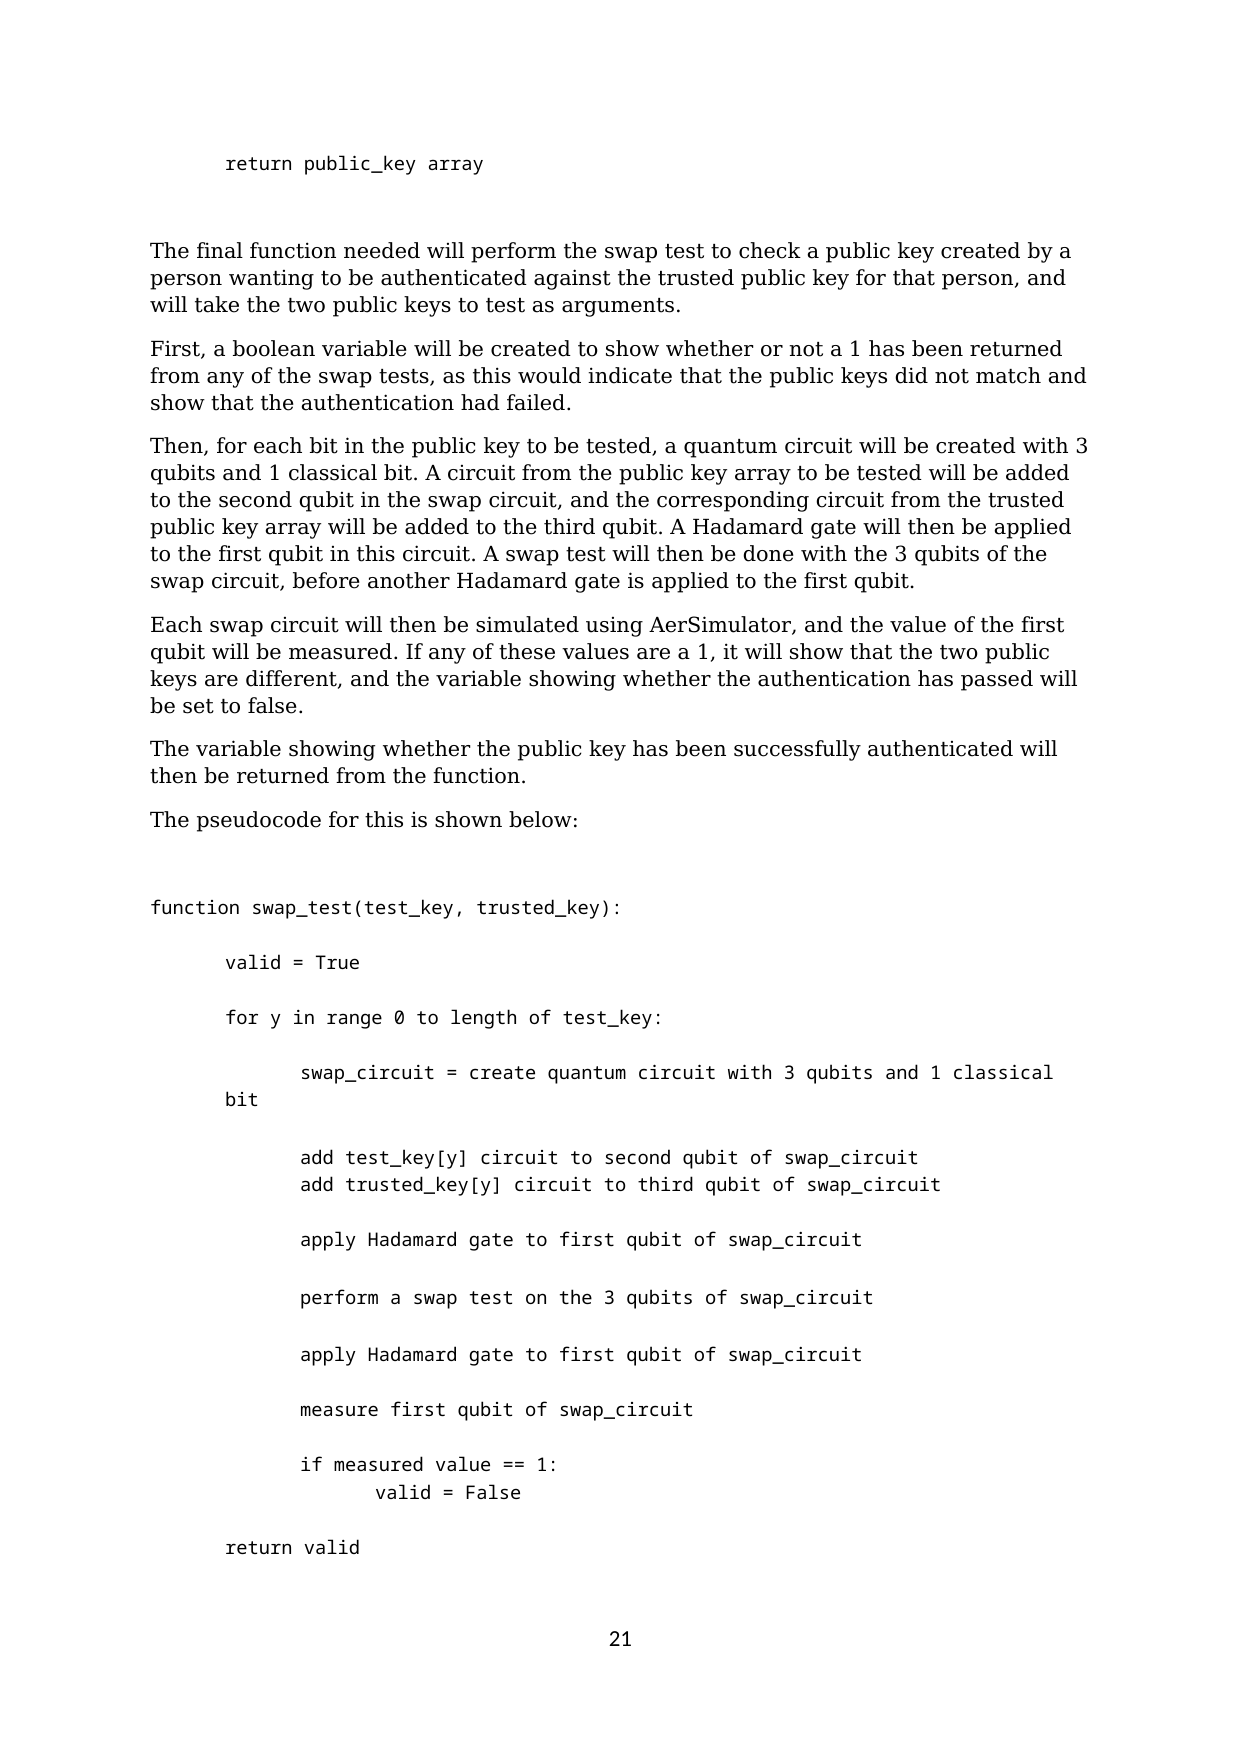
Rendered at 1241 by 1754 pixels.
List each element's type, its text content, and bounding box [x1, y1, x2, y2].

text The variable showing whether the public key has been successfully authenticated will then be returned from the function. [150, 736, 1090, 788]
text valid = False [150, 1479, 1090, 1504]
text for y in range 0 to length of test_key: [150, 1004, 1090, 1029]
text The pseudocode for this is shown below: [150, 807, 1090, 832]
text add test_key[y] circuit to second qubit of swap_circuit [225, 1144, 1090, 1169]
text swap_circuit = create quantum circuit with 3 qubits and 1 classical bit [225, 1059, 1090, 1112]
text return valid [150, 1534, 1090, 1559]
text add trusted_key[y] circuit to third qubit of swap_circuit [150, 1172, 1090, 1197]
text The final function needed will perform the swap test to check a public key created by a person wanting to be authenticated against the trusted public key for that person, and will take the two public keys to test as arguments. [150, 238, 1090, 317]
text apply Hadamard gate to first qubit of swap_circuit [150, 1227, 1090, 1252]
text Then, for each bit in the public key to be tested, a quantum circuit will be created with 3 qubits and 1 classical bit. A circuit from the public key array to be tested will be added to the second qubit in the swap circuit, and the corresponding circuit from the trusted public key array will be added to the third qubit. A Hadamard gate will then be applied to the first qubit in this circuit. A swap test will then be done with the 3 qubits of the swap circuit, before another Hadamard gate is applied to the first qubit. [150, 433, 1090, 593]
text First, a boolean variable will be created to show whether or not a 1 has been returned from any of the swap tests, as this would indicate that the public keys did not match and show that the authentication had failed. [150, 335, 1090, 414]
text measure first qubit of swap_circuit [150, 1397, 1090, 1422]
text perform a swap test on the 3 qubits of swap_circuit [150, 1284, 1090, 1309]
text return public_key array [150, 150, 1090, 176]
text if measured value == 1: [150, 1452, 1090, 1477]
text apply Hadamard gate to first qubit of swap_circuit [150, 1342, 1090, 1367]
text Each swap circuit will then be simulated using AerSimulator, and the value of the first qubit will be measured. If any of these values are a 1, it will show that the two public keys are different, and the variable showing whether the authentication has passed will be set to false. [150, 612, 1090, 717]
text valid = True [150, 949, 1090, 974]
text function swap_test(test_key, trusted_key): [150, 894, 1090, 919]
